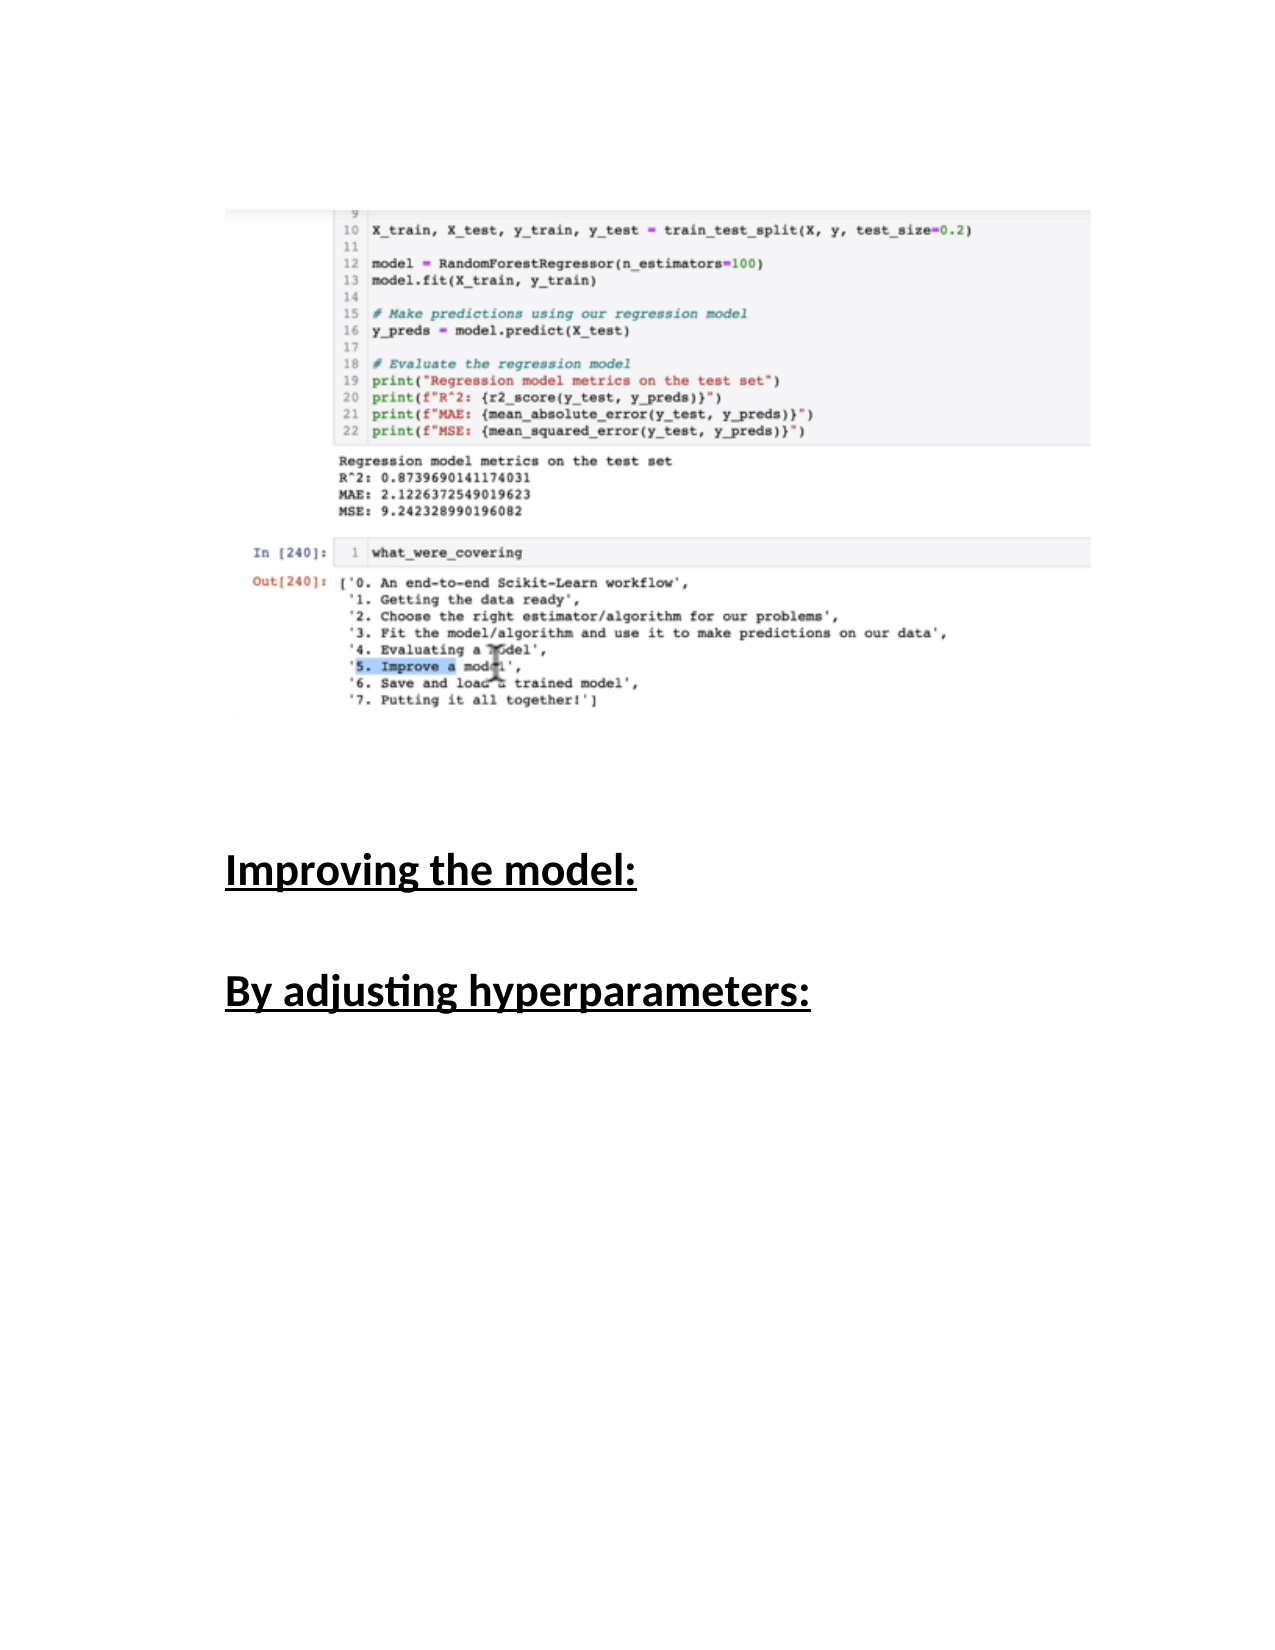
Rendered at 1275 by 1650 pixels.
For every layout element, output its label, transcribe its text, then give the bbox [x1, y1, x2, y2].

picture [225, 210, 1091, 719]
list Improving the model: [225, 841, 1125, 897]
list By adjusting hyperparameters: [225, 962, 1125, 1017]
